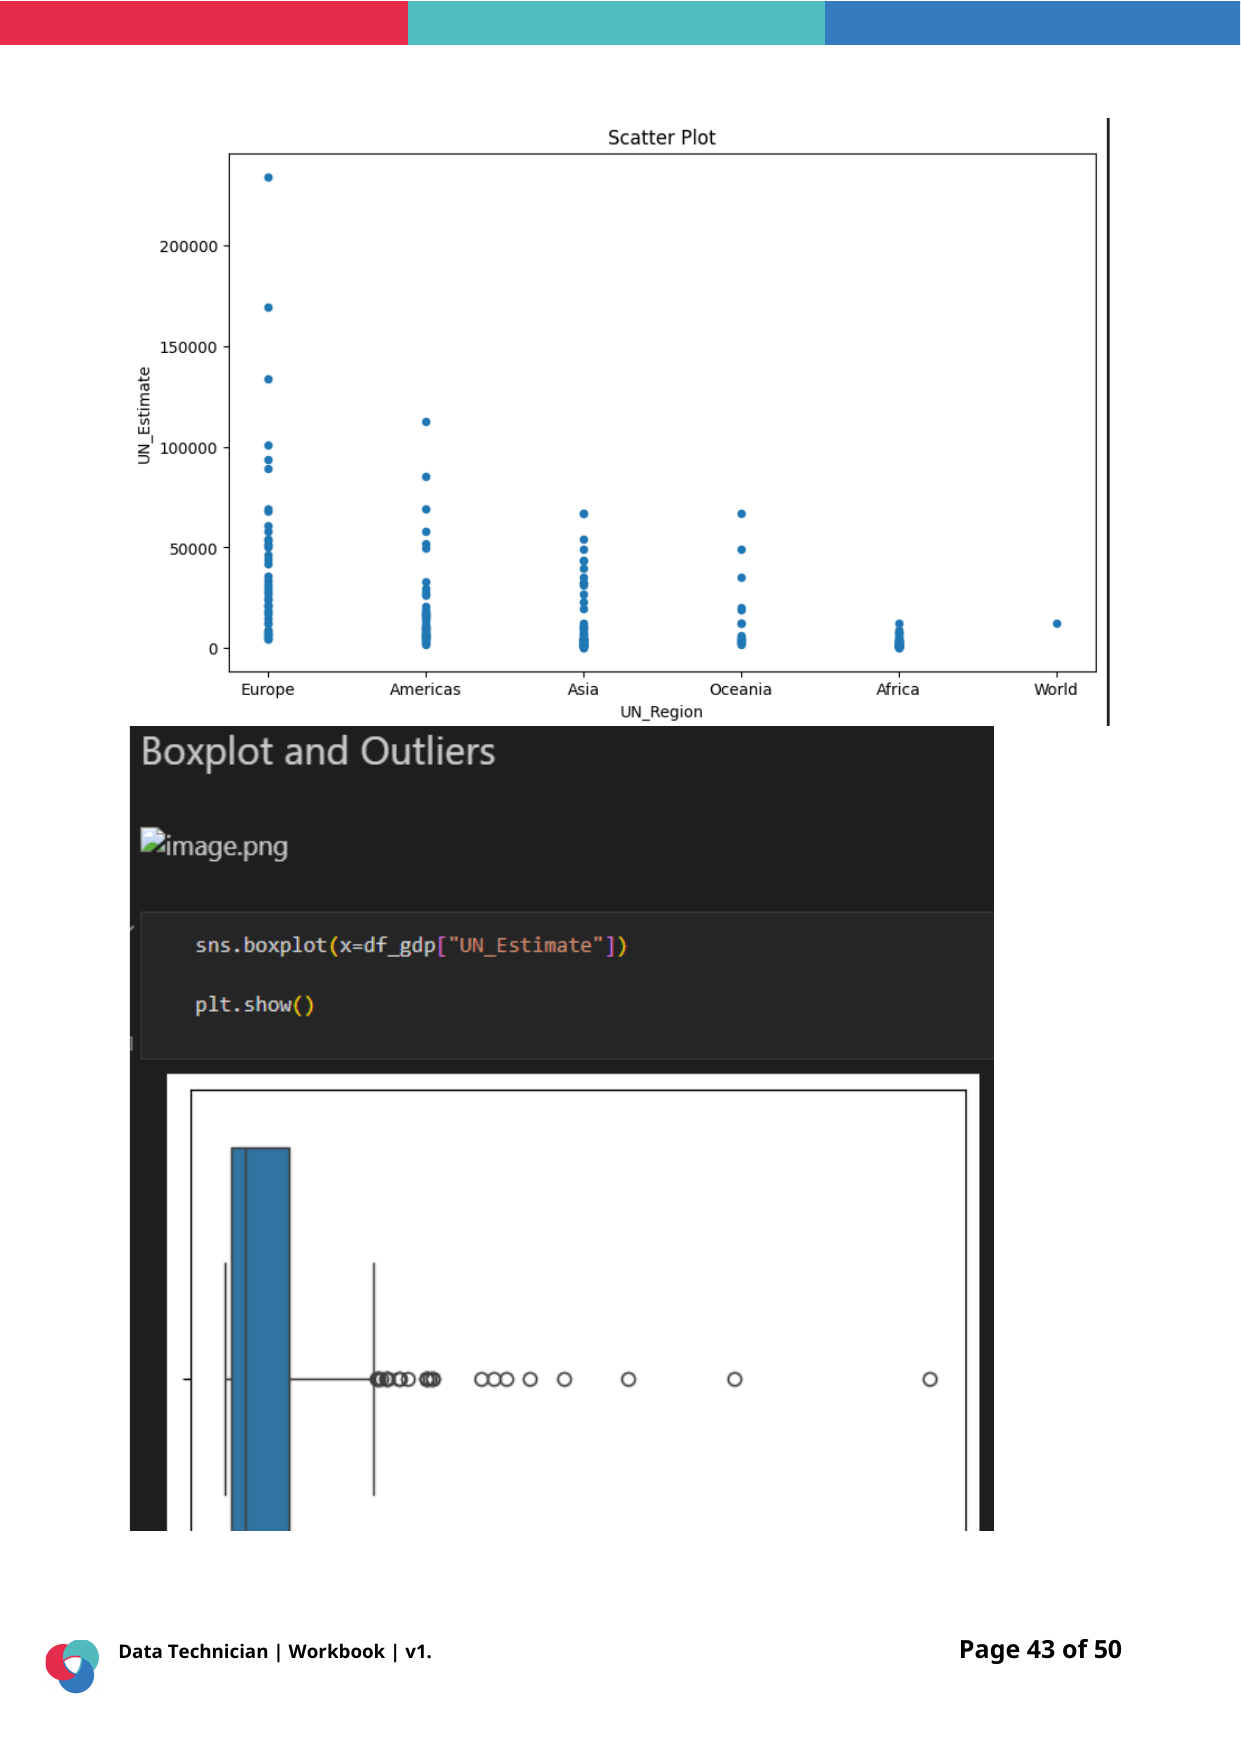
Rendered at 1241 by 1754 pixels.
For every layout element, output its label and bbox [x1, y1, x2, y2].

table_header [119, 118, 1122, 1599]
